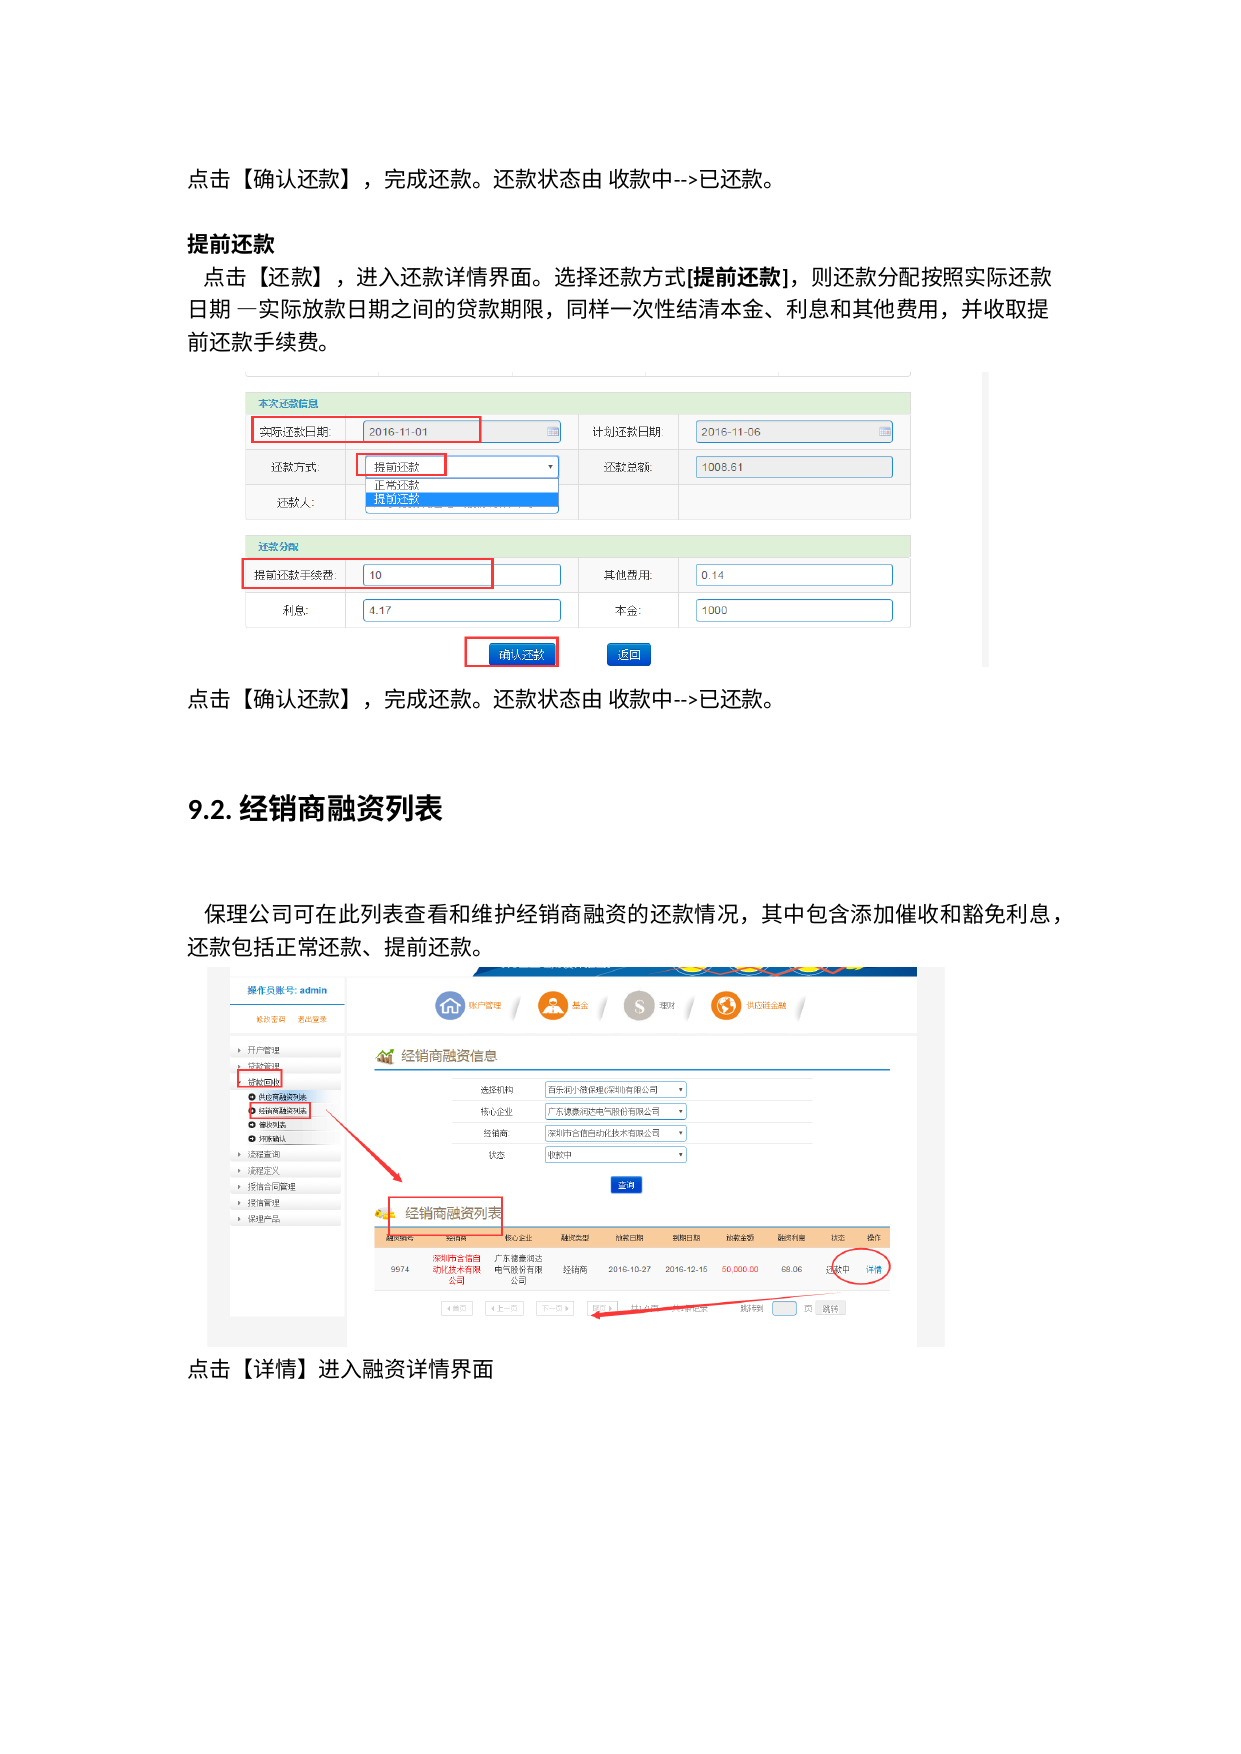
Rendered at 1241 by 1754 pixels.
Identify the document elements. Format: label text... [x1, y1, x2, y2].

text 点击【确认还款】，完成还款。还款状态由 收款中-->已还款。 [187, 162, 1053, 194]
text 点击【确认还款】，完成还款。还款状态由 收款中-->已还款。 [187, 682, 1053, 714]
subtitle 9.2. 经销商融资列表 [187, 774, 1053, 839]
text 保理公司可在此列表查看和维护经销商融资的还款情况，其中包含添加催收和豁免利息，还款包括正常还款、提前还款。 [187, 897, 1053, 962]
text 点击【详情】进入融资详情界面 [187, 1352, 1053, 1384]
text 提前还款 [187, 227, 1053, 259]
text 点击【还款】，进入还款详情界面。选择还款方式[提前还款]，则还款分配按照实际还款日期 —实际放款日期之间的贷款期限，同样一次性结清本金、利息和其他费用，并收取提前还款手续费。 [187, 259, 1053, 357]
picture [207, 372, 989, 667]
picture [207, 967, 945, 1347]
